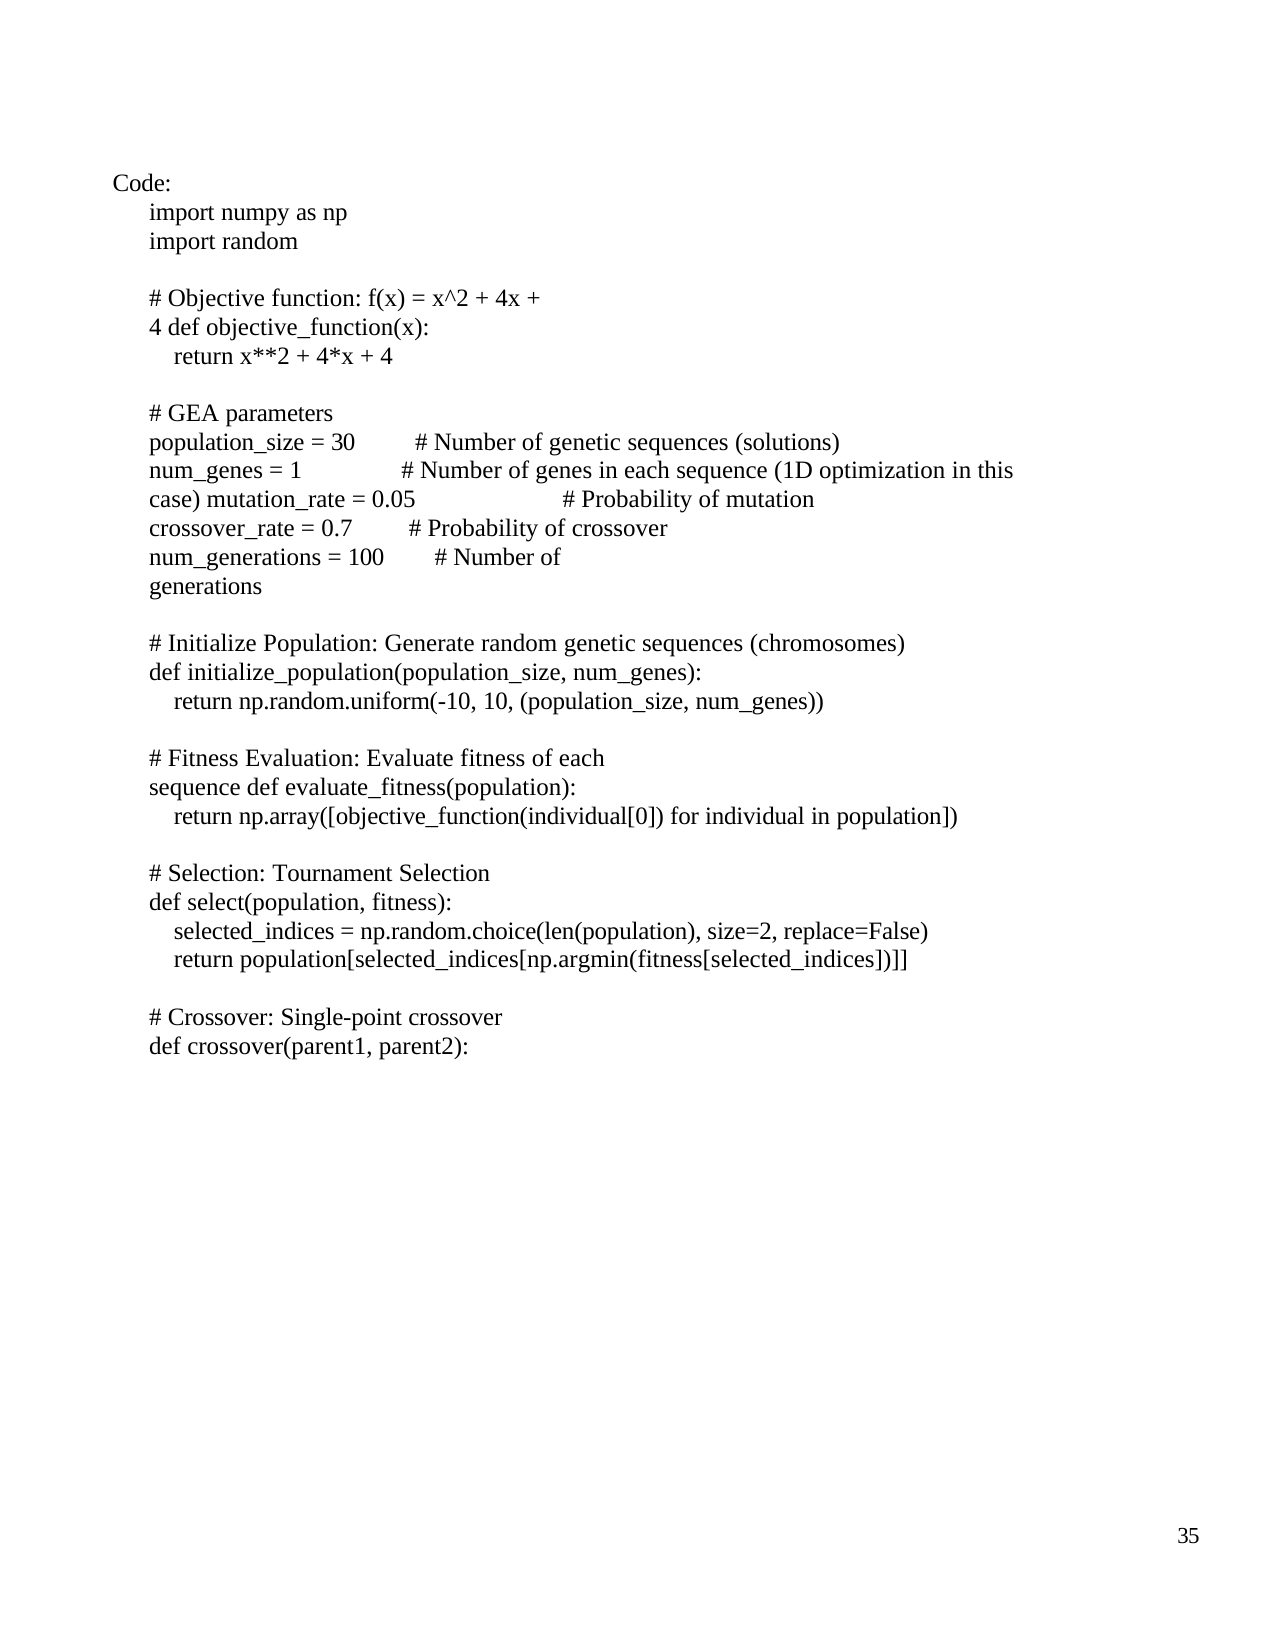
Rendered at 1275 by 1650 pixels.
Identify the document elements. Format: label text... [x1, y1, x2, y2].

text # GEA parameters [149, 398, 1077, 427]
text return np.array([objective_function(individual[0]) for individual in population]) [174, 801, 1077, 829]
text num_genes = 1 # Number of genes in each sequence (1D optimization in this case) mutation_rate = 0.05 # Probability of mutation [149, 456, 1065, 513]
text selected_indices = np.random.choice(len(population), size=2, replace=False) return population[selected_indices[np.argmin(fitness[selected_indices])]] [174, 916, 962, 973]
text # Selection: Tournament Selection def select(population, fitness): [149, 858, 508, 916]
text return np.random.uniform(-10, 10, (population_size, num_genes)) [174, 686, 1077, 714]
text import numpy as np import random [149, 197, 359, 255]
text # Crossover: Single-point crossover def crossover(parent1, parent2): [149, 1002, 526, 1059]
text # Initialize Population: Generate random genetic sequences (chromosomes) def initialize_population(population_size, num_genes): [149, 628, 924, 686]
text # Objective function: f(x) = x^2 + 4x + 4 def objective_function(x): [149, 283, 558, 341]
text # Fitness Evaluation: Evaluate fitness of each sequence def evaluate_fitness(population): [149, 743, 697, 801]
text crossover_rate = 0.7 # Probability of crossover num_generations = 100 # Number of generations [149, 513, 679, 599]
text population_size = 30 # Number of genetic sequences (solutions) [149, 427, 1077, 456]
text return x**2 + 4*x + 4 [174, 341, 1077, 370]
text Code: [112, 168, 1200, 197]
